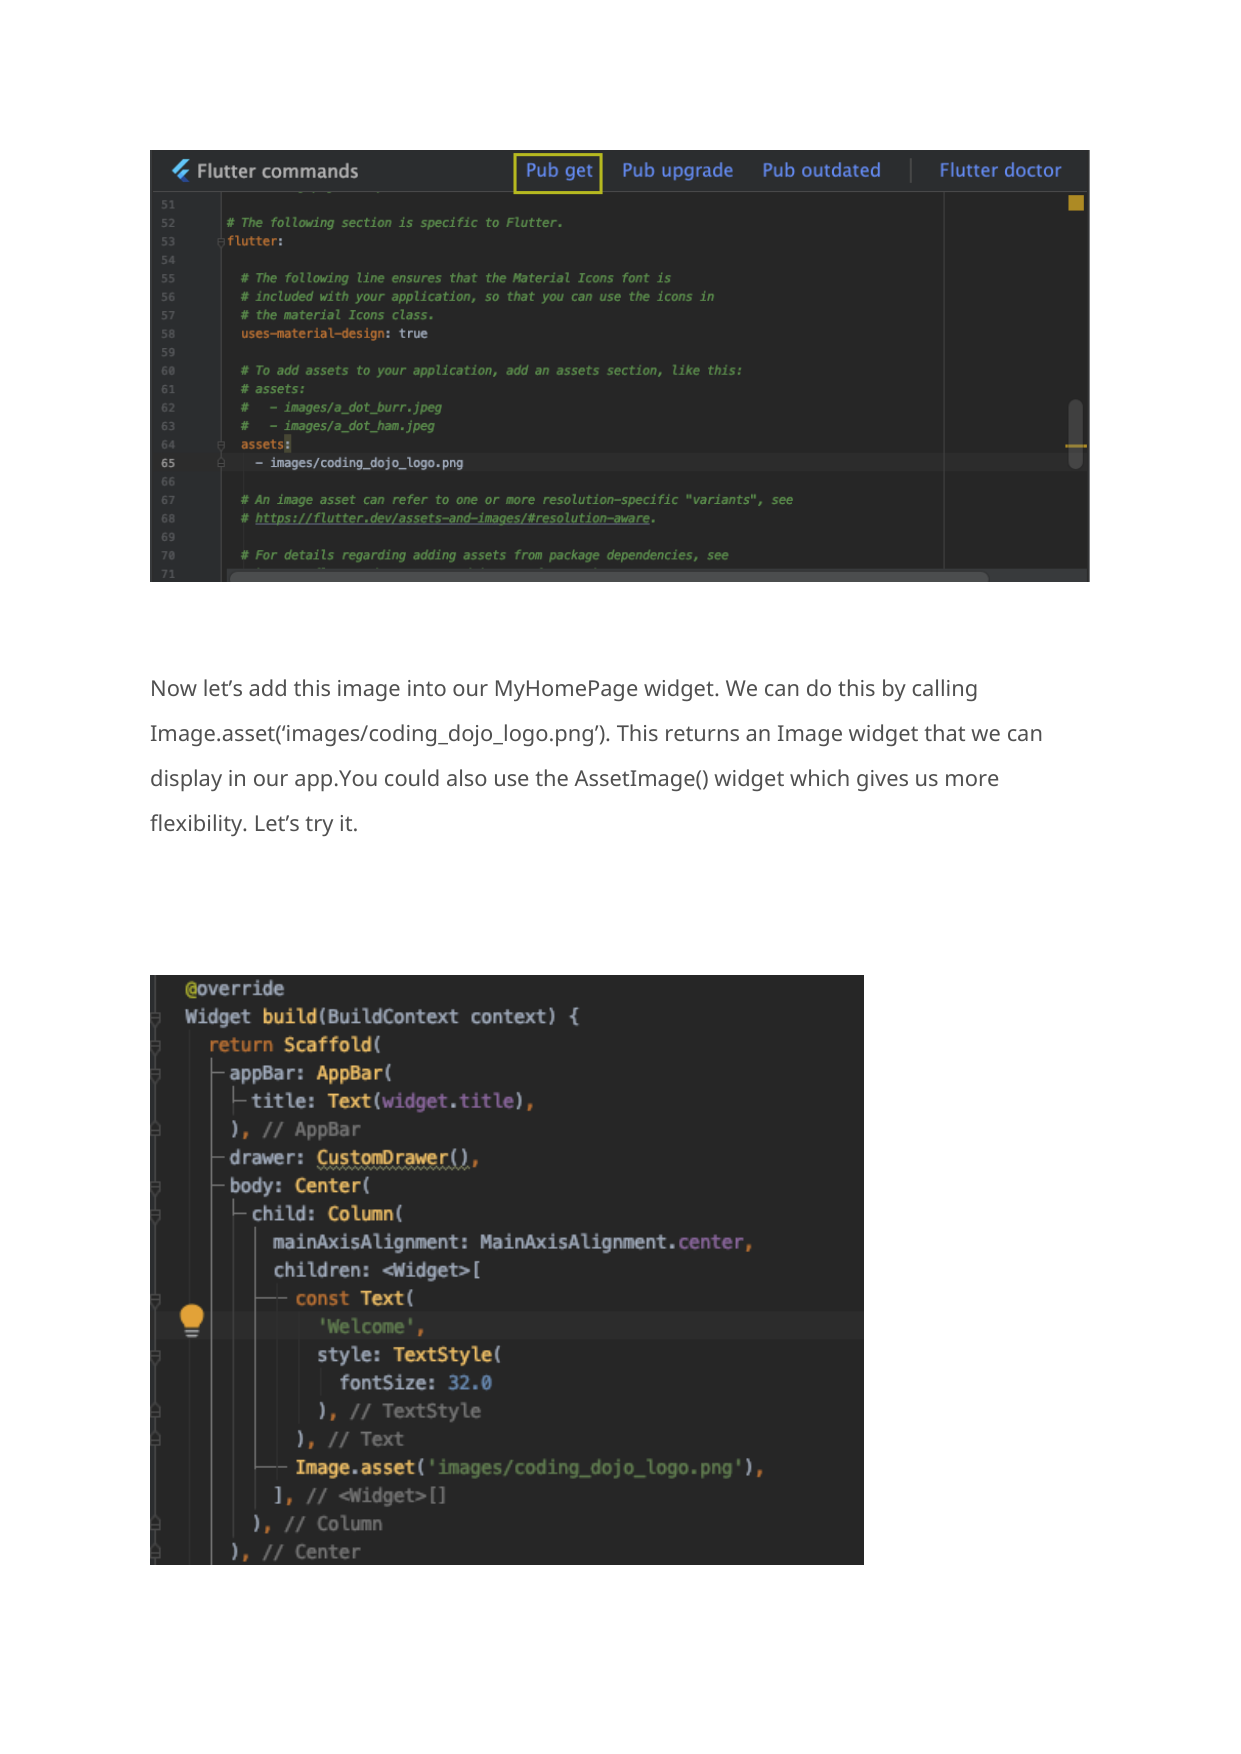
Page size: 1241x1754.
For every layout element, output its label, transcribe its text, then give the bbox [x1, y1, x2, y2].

text Now let’s add this image into our MyHomePage widget. We can do this by calling Image.asset(‘images/coding_dojo_logo.png’). This returns an Image widget that we can display in our app.You could also use the AssetImage() widget which gives us more flexibility. Let’s try it. [150, 658, 1090, 838]
picture [150, 975, 864, 1565]
picture [150, 150, 1090, 582]
